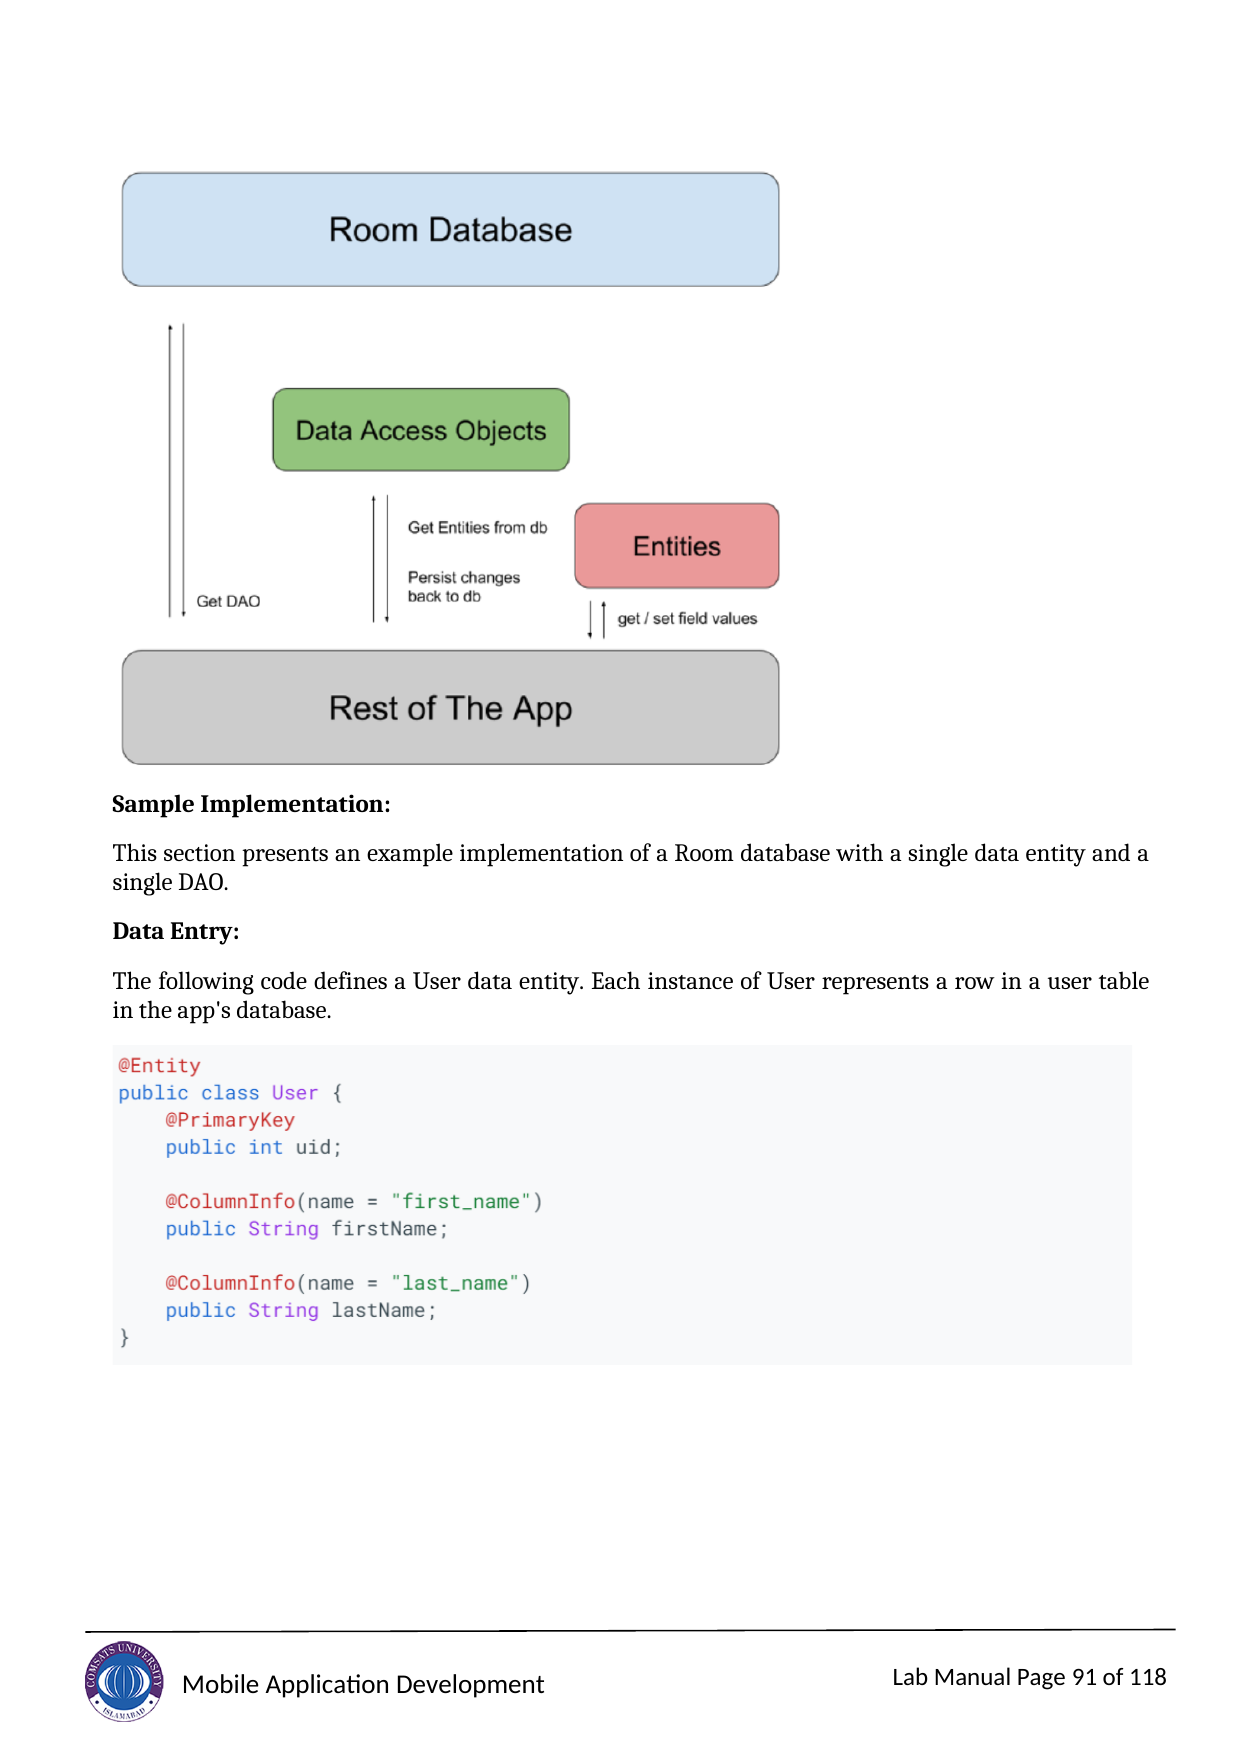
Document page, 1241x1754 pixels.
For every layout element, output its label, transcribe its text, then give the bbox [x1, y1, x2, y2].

subtitle Data Entry: [112, 917, 1240, 946]
text The following code defines a User data entity. Each instance of User represents a row in a user table in the app's database. [112, 967, 1152, 1024]
picture [112, 1045, 1133, 1365]
subtitle Sample Implementation: [112, 789, 1240, 818]
text This section presents an example implementation of a Room database with a single data entity and a single DAO. [112, 839, 1152, 897]
picture [85, 1641, 165, 1722]
picture [112, 164, 785, 769]
